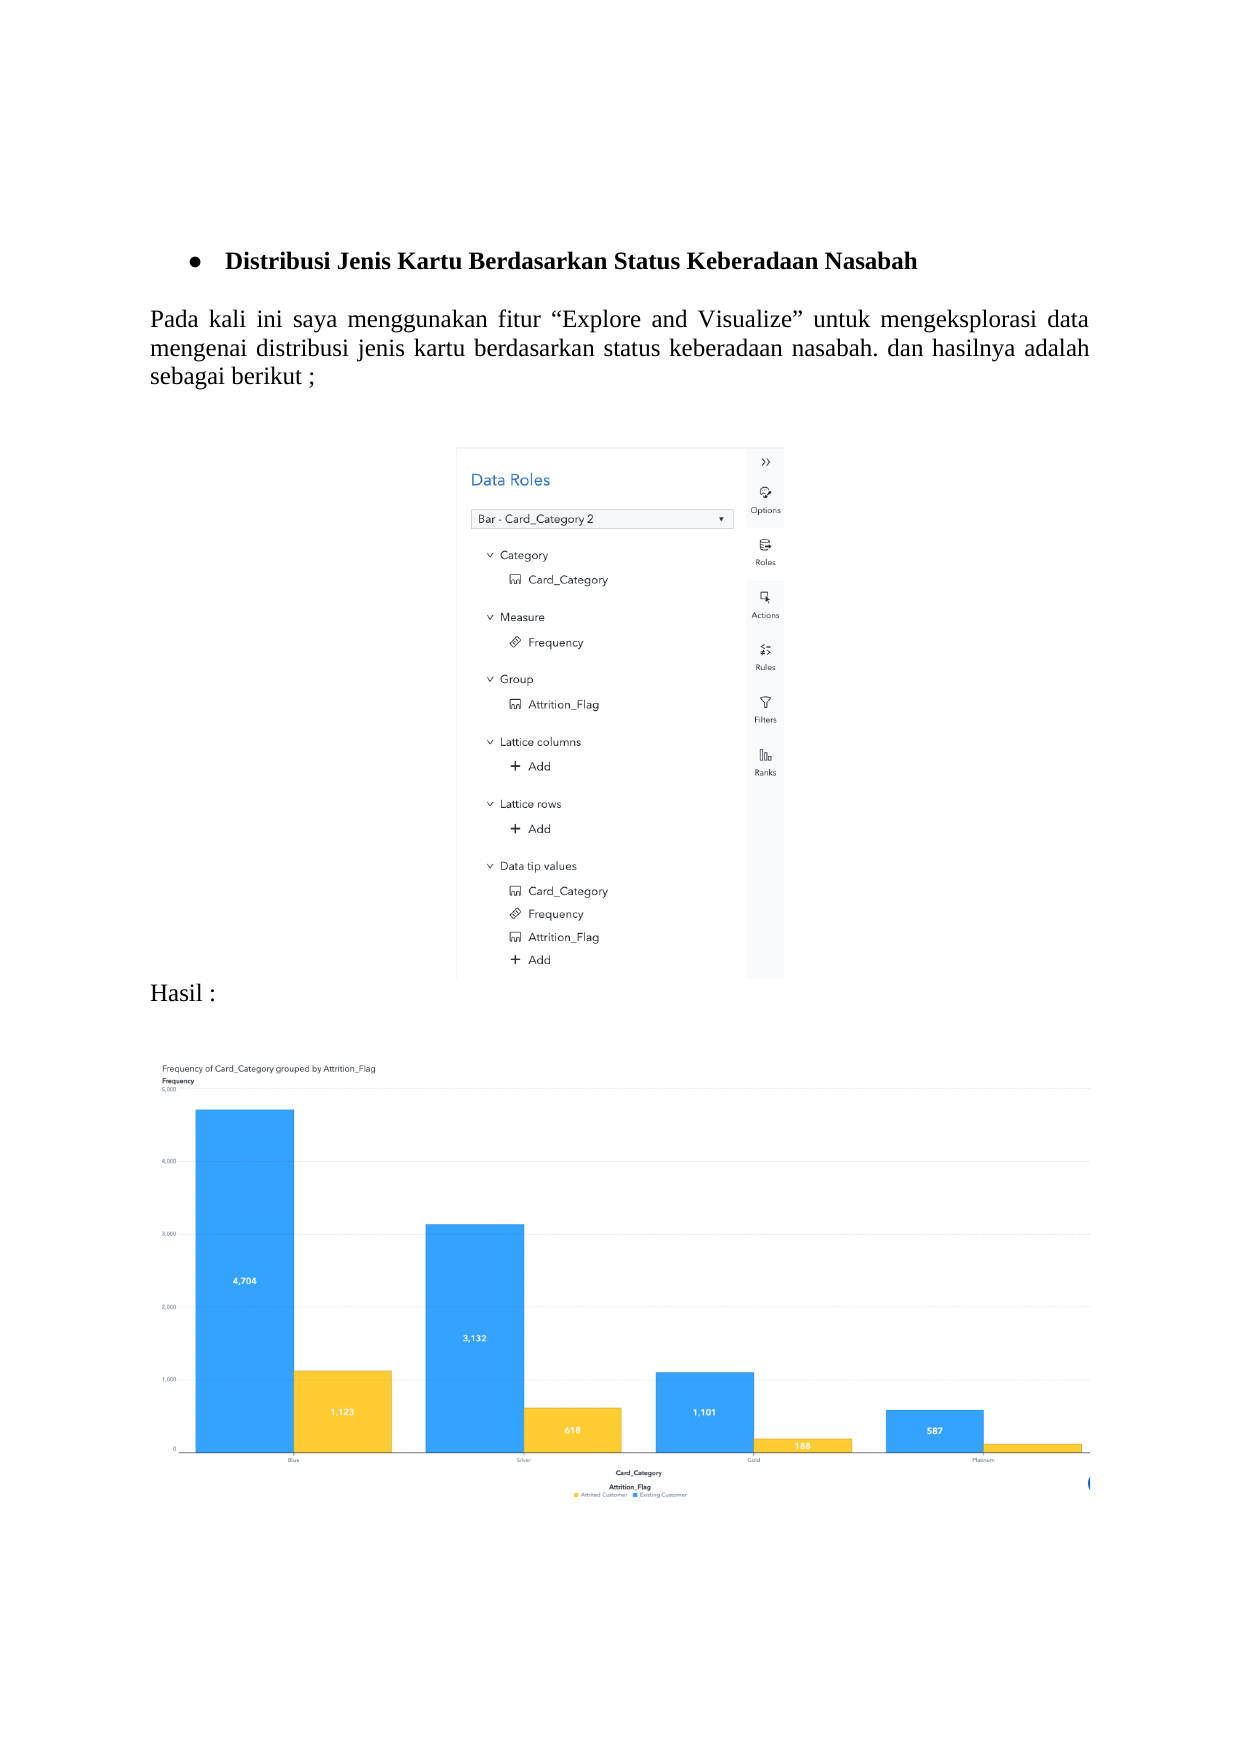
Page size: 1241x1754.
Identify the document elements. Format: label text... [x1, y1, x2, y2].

picture [455, 447, 785, 979]
text Pada kali ini saya menggunakan fitur “Explore and Visualize” untuk mengeksplorasi data mengenai distribusi jenis kartu berdasarkan status keberadaan nasabah. dan hasilnya adalah sebagai berikut ; [150, 304, 1090, 390]
picture [150, 1055, 1091, 1501]
text Hasil : [150, 978, 1090, 1007]
list Distribusi Jenis Kartu Berdasarkan Status Keberadaan Nasabah [187, 246, 1090, 275]
